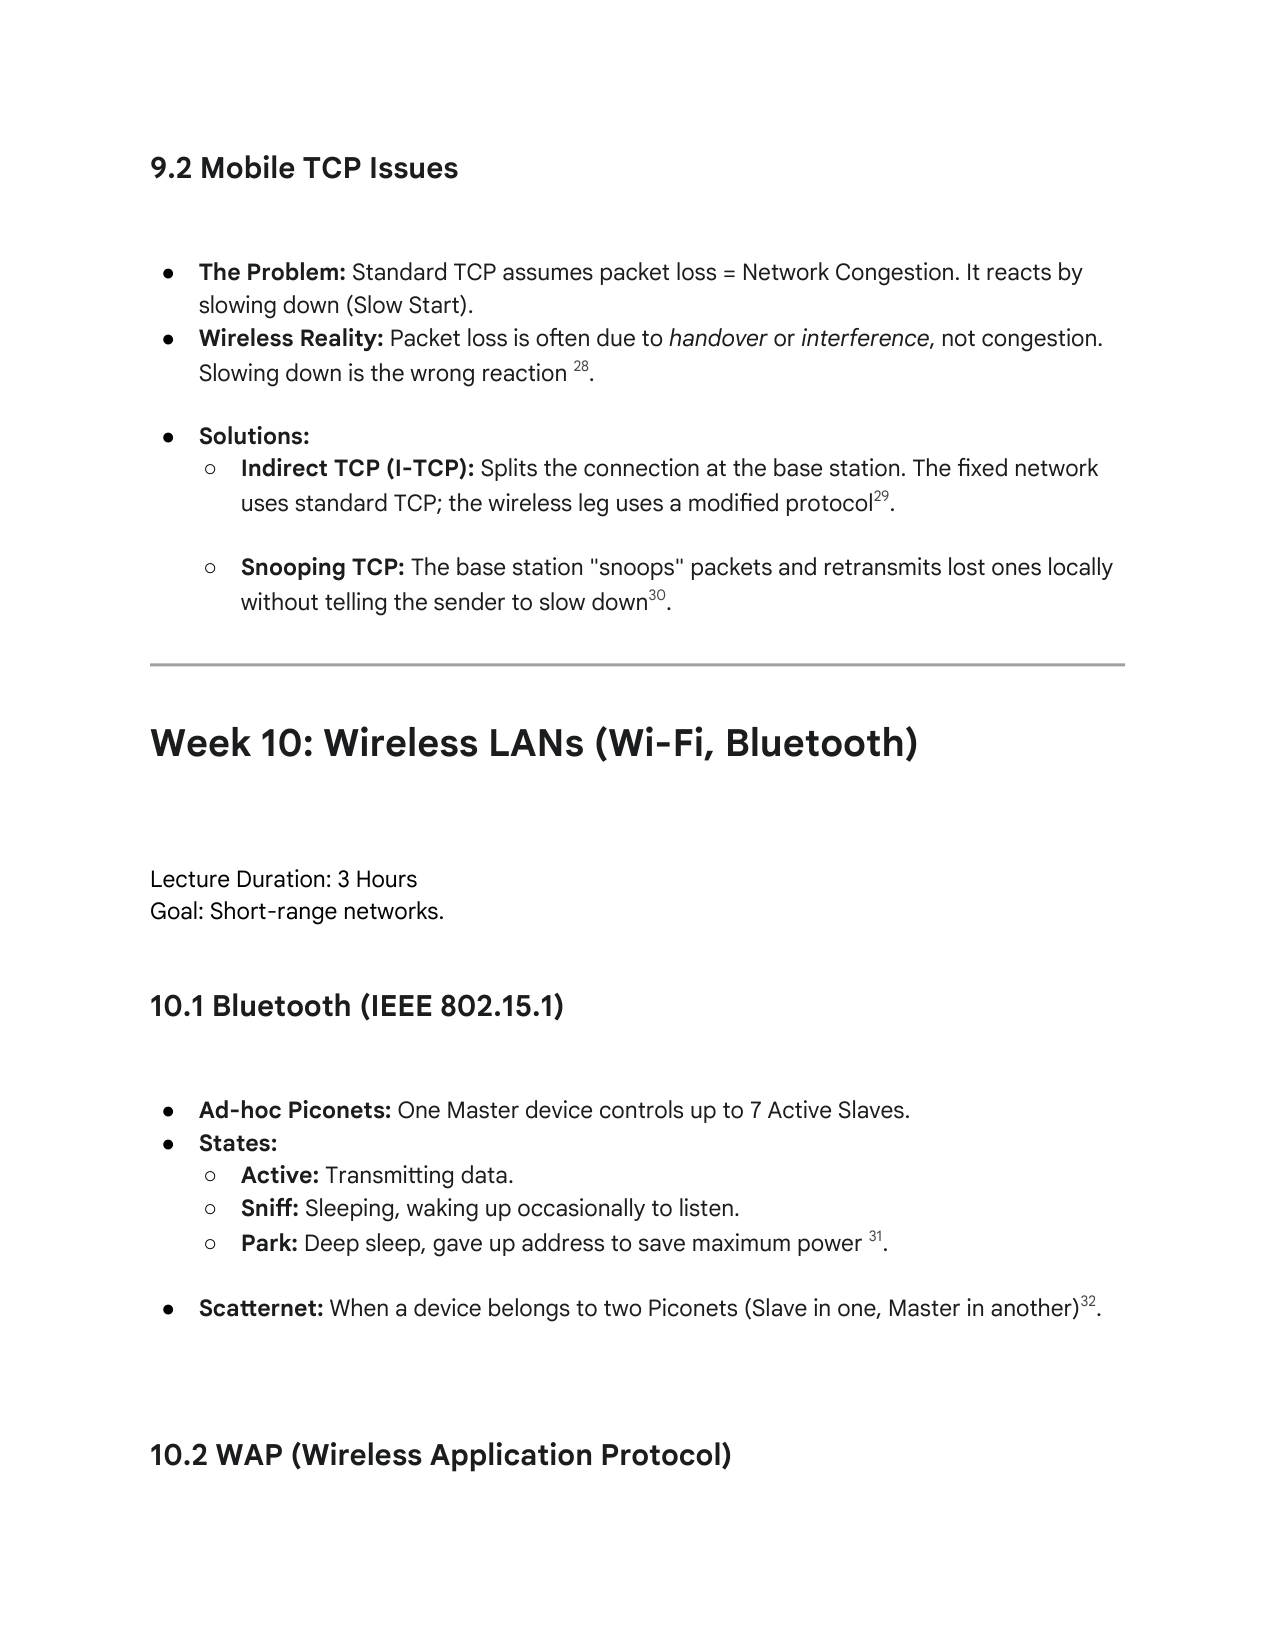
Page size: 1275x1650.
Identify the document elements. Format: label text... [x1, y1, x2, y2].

list Ad-hoc Piconets: One Master device controls up to 7 Active Slaves. [161, 1096, 1125, 1125]
subtitle 10.1 Bluetooth (IEEE 802.15.1) [150, 988, 1125, 1024]
list Park: Deep sleep, gave up address to save maximum power 31. [203, 1227, 1125, 1288]
list Sniff: Sleeping, waking up occasionally to listen. [203, 1194, 1125, 1223]
list Active: Transmitting data. [203, 1162, 1125, 1190]
list Scatternet: When a device belongs to two Piconets (Slave in one, Master in another)32. [161, 1292, 1125, 1353]
list Snooping TCP: The base station "snoops" packets and retransmits lost ones locally without telling the sender to slow down30. [203, 553, 1125, 647]
list States: [161, 1129, 1125, 1158]
list Indirect TCP (I-TCP): Splits the connection at the base station. The fixed network uses standard TCP; the wireless leg uses a modified protocol29. [203, 454, 1125, 549]
subtitle 10.2 WAP (Wireless Application Protocol) [150, 1437, 1125, 1474]
list Solutions: [161, 422, 1125, 451]
subtitle Week 10: Wireless LANs (Wi-Fi, Bluetooth) [150, 720, 1125, 767]
subtitle 9.2 Mobile TCP Issues [150, 150, 1125, 187]
text Goal: Short-range networks. [150, 897, 1125, 926]
list The Problem: Standard TCP assumes packet loss = Network Congestion. It reacts by slowing down (Slow Start). [161, 258, 1125, 320]
list Wireless Reality: Packet loss is often due to handover or interference, not congestion. Slowing down is the wrong reaction 28. [161, 324, 1125, 418]
text Lecture Duration: 3 Hours [150, 865, 1125, 893]
